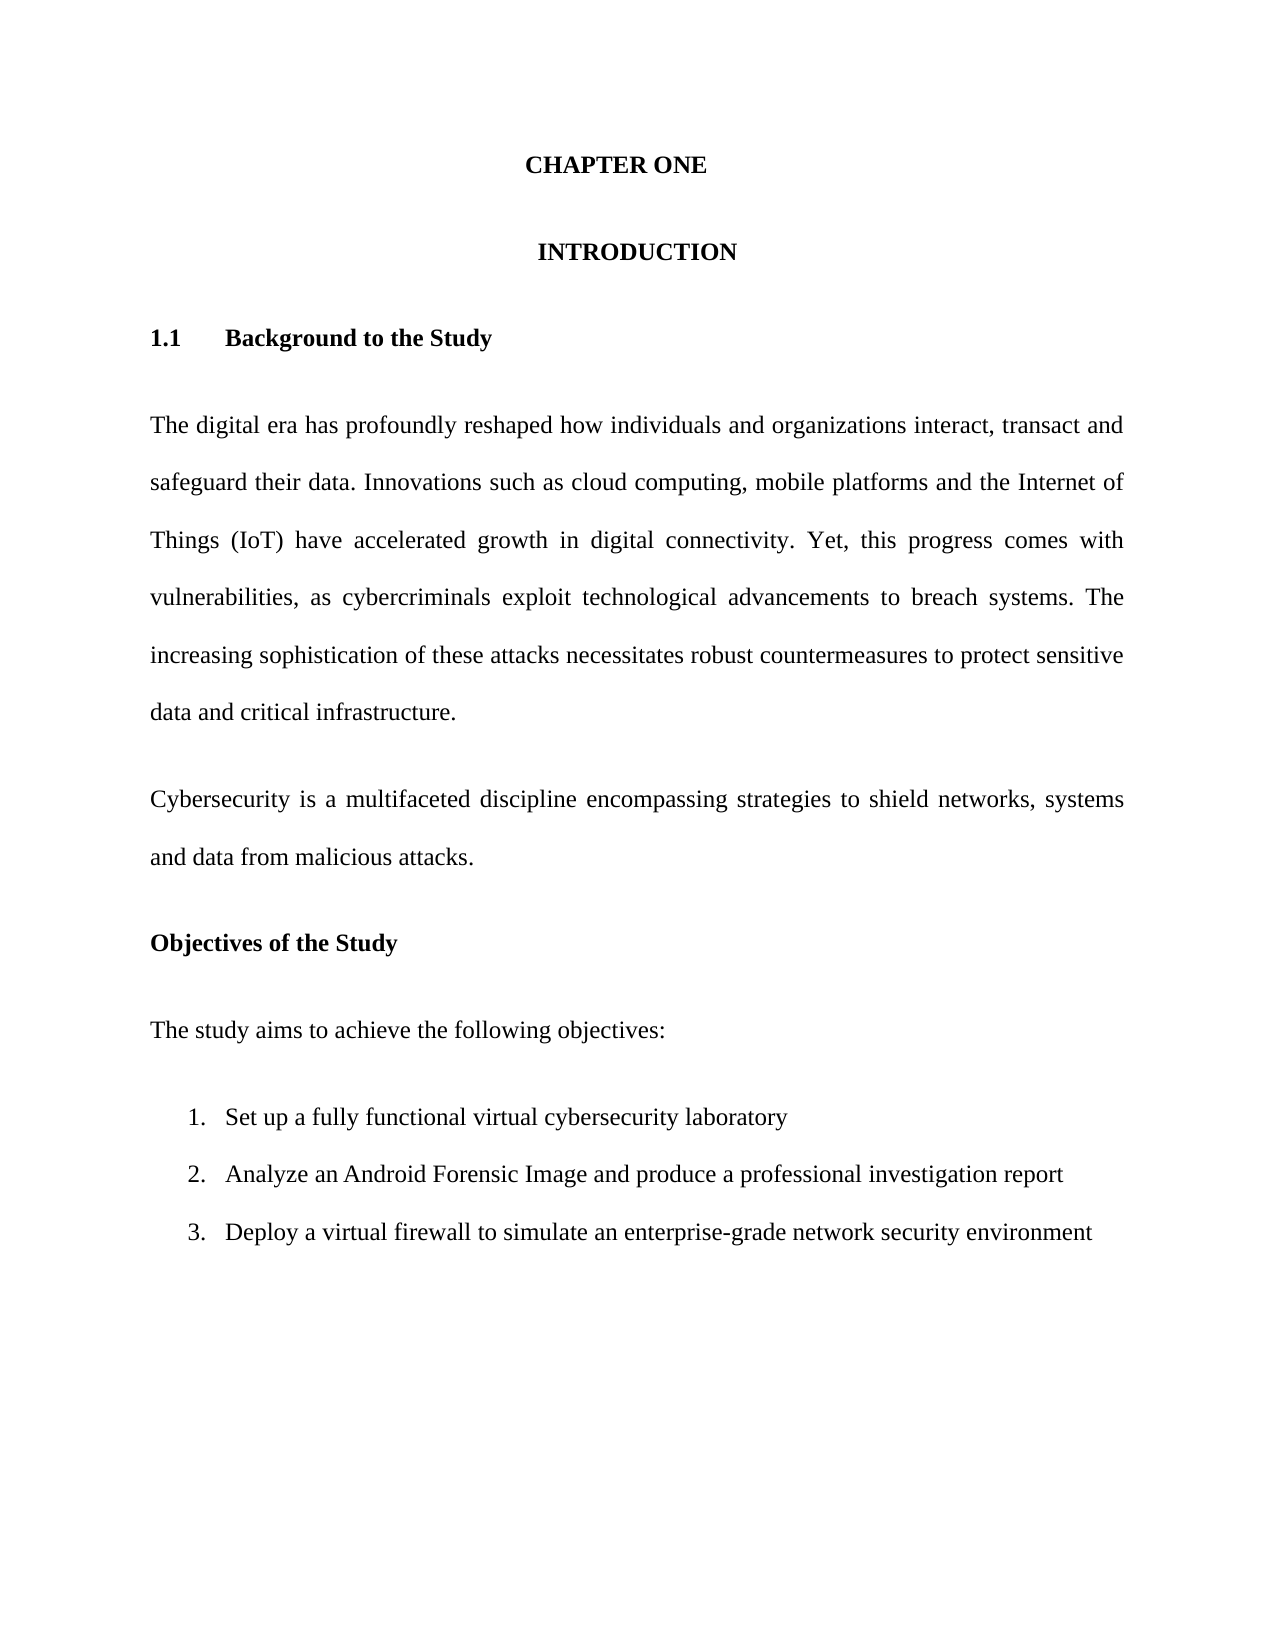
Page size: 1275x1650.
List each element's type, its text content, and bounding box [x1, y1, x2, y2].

list Set up a fully functional virtual cybersecurity laboratory [187, 1102, 1125, 1130]
text 1.1 Background to the Study [150, 323, 1125, 352]
text CHAPTER ONE [450, 150, 1125, 179]
list Deploy a virtual firewall to simulate an enterprise-grade network security environment [187, 1217, 1125, 1245]
text Cybersecurity is a multifaceted discipline encompassing strategies to shield networks, systems and data from malicious attacks. [150, 784, 1125, 870]
text Objectives of the Study [150, 928, 1125, 957]
list Analyze an Android Forensic Image and produce a professional investigation report [187, 1159, 1125, 1188]
text The study aims to achieve the following objectives: [150, 1015, 1125, 1044]
text The digital era has profoundly reshaped how individuals and organizations interact, transact and safeguard their data. Innovations such as cloud computing, mobile platforms and the Internet of Things (IoT) have accelerated growth in digital connectivity. Yet, this progress comes with vulnerabilities, as cybercriminals exploit technological advancements to breach systems. The increasing sophistication of these attacks necessitates robust countermeasures to protect sensitive data and critical infrastructure. [150, 410, 1125, 726]
text INTRODUCTION [150, 237, 1125, 265]
